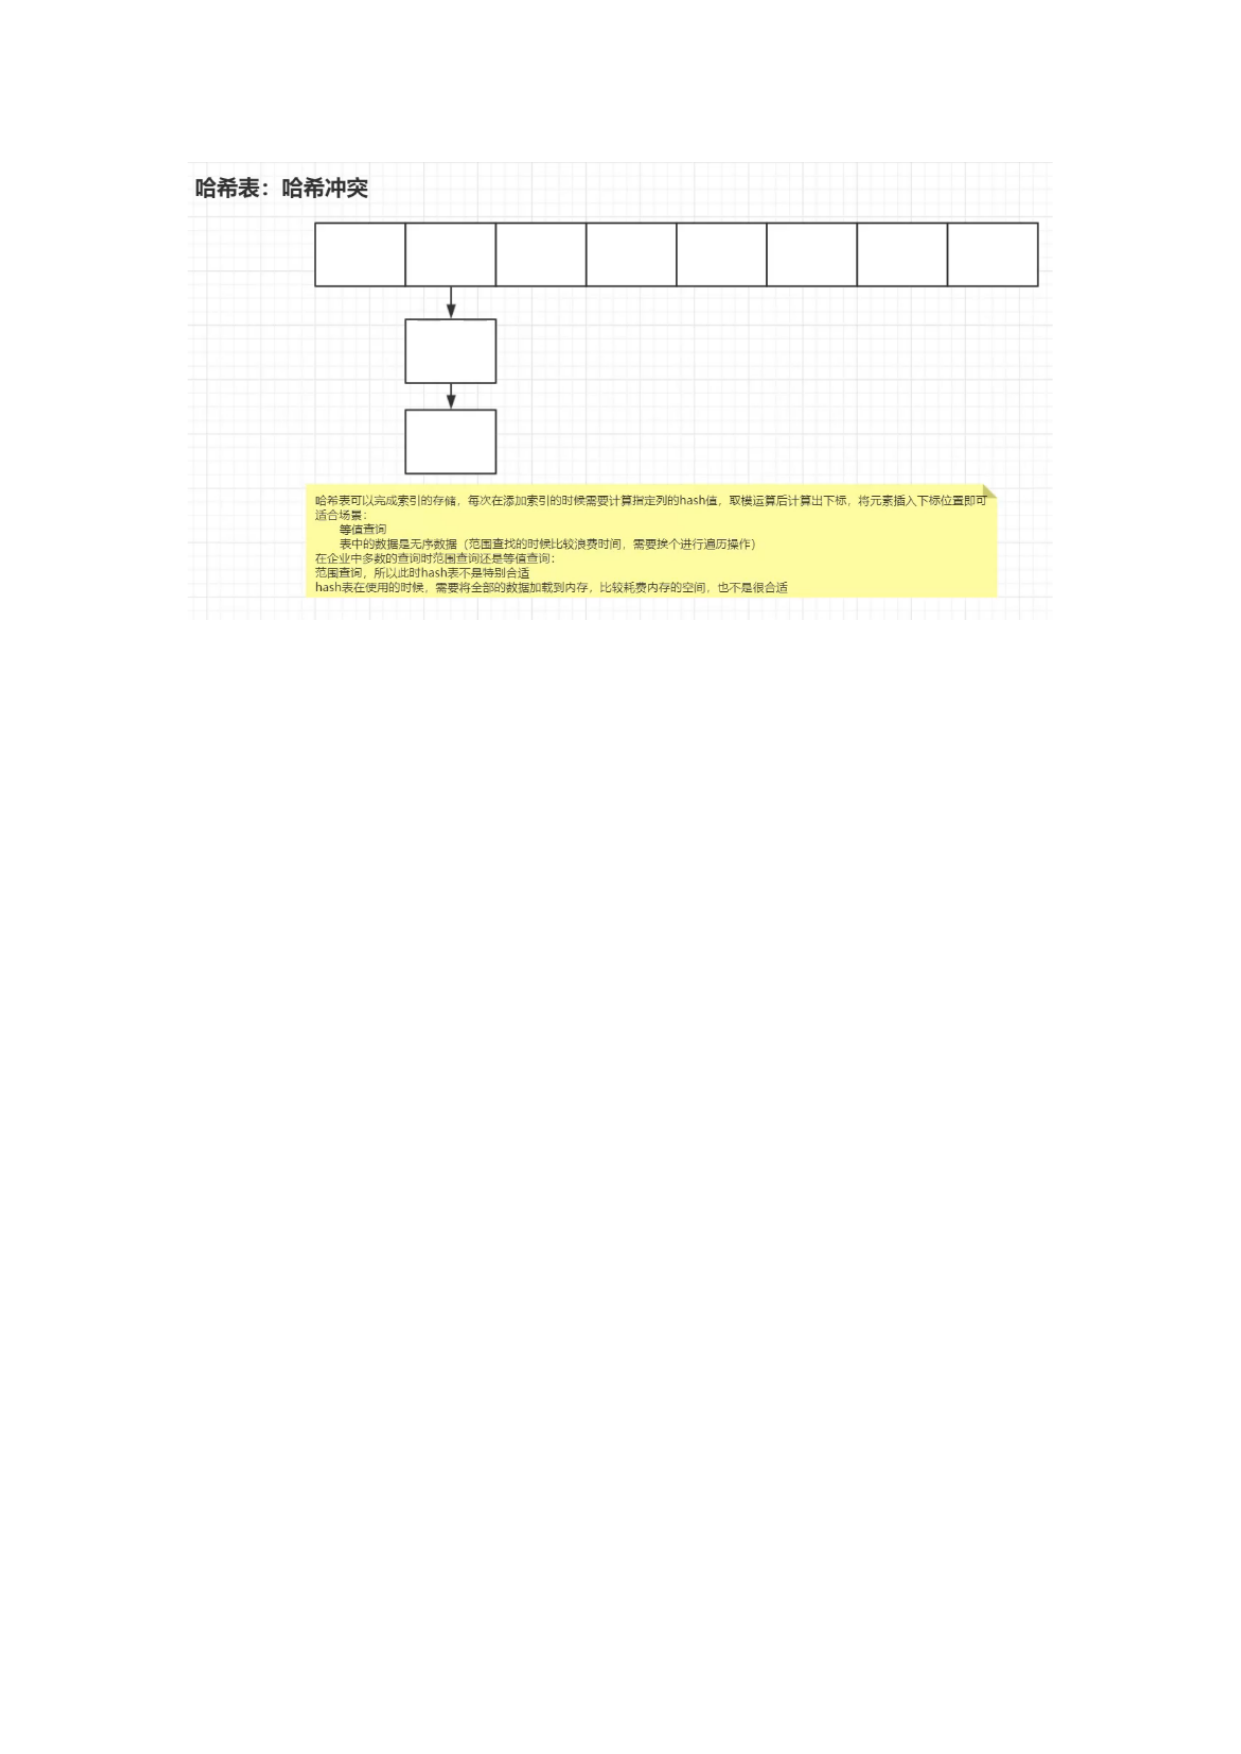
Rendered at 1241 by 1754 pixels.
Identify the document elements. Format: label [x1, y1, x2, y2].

picture [187, 162, 1053, 620]
